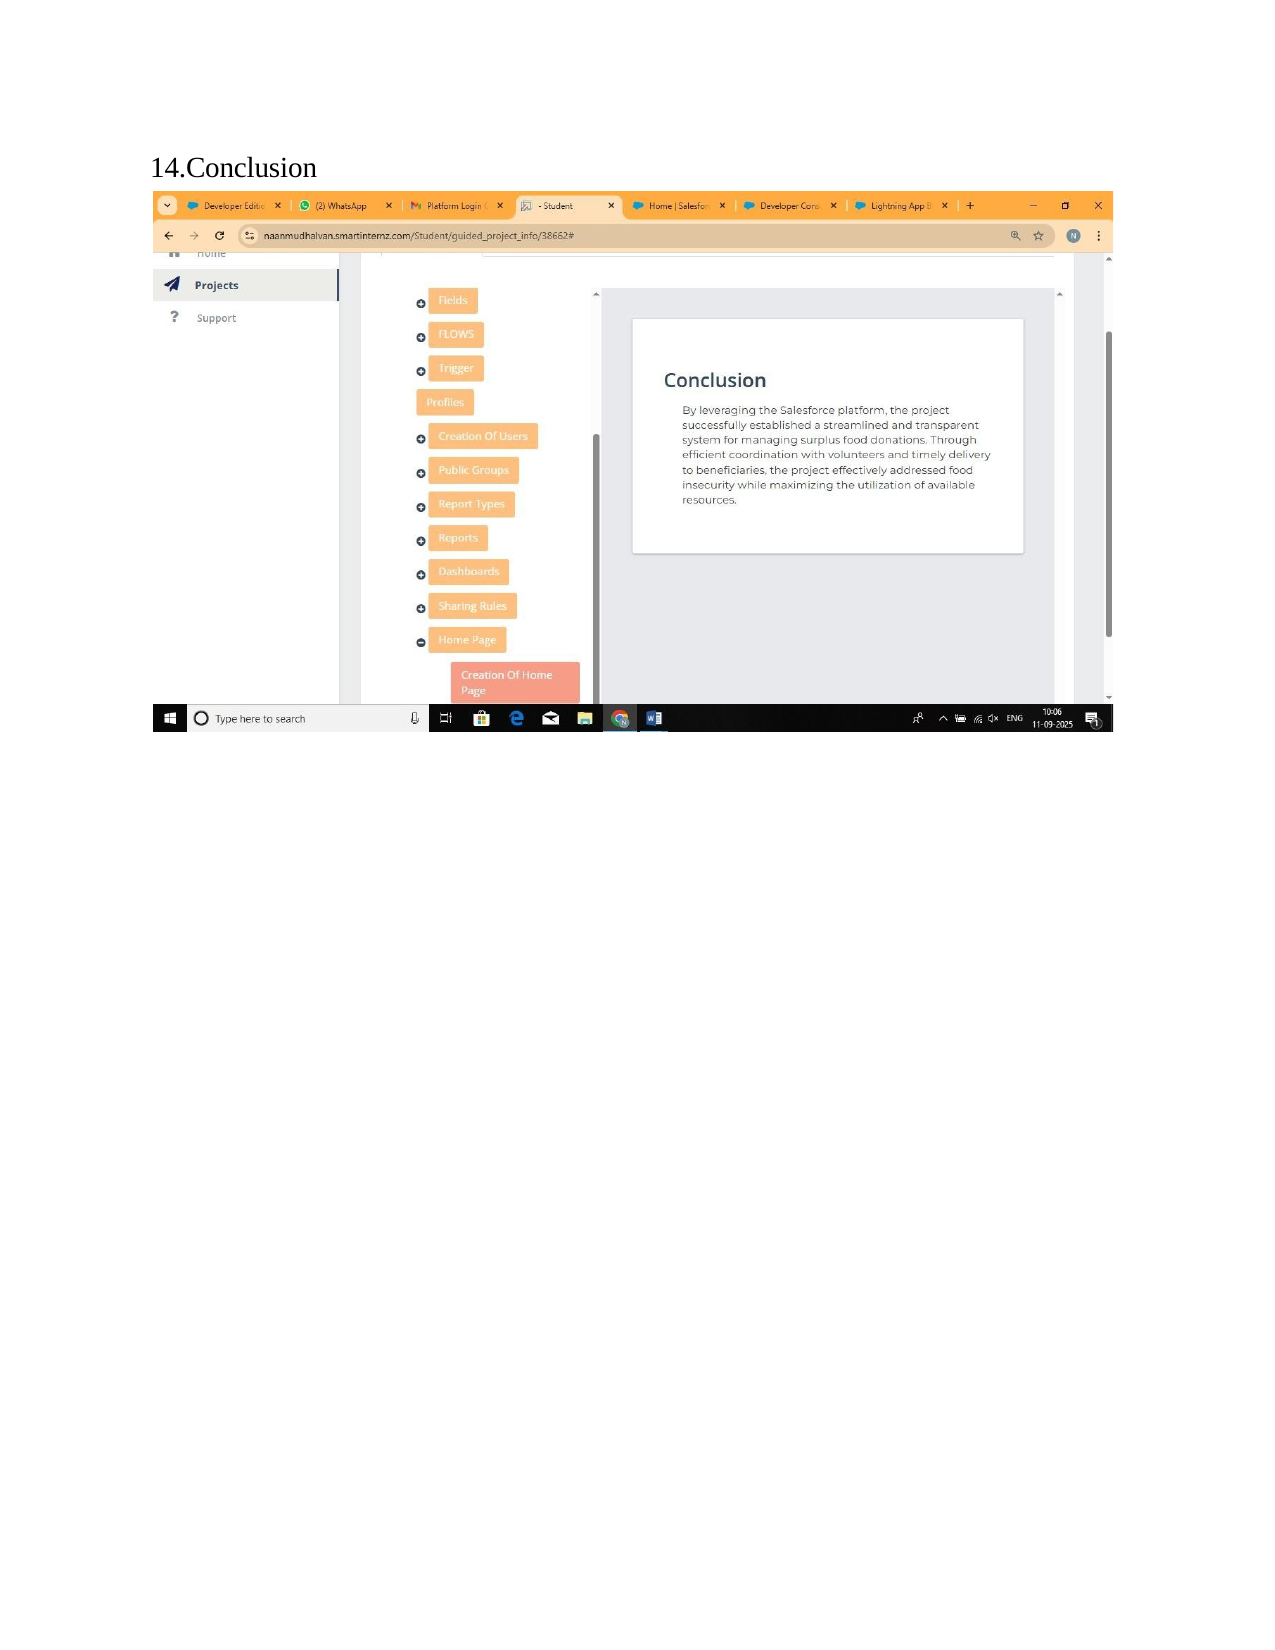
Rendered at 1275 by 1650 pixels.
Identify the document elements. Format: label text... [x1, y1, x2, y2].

text 14.Conclusion [150, 150, 1162, 183]
picture [153, 191, 1114, 732]
